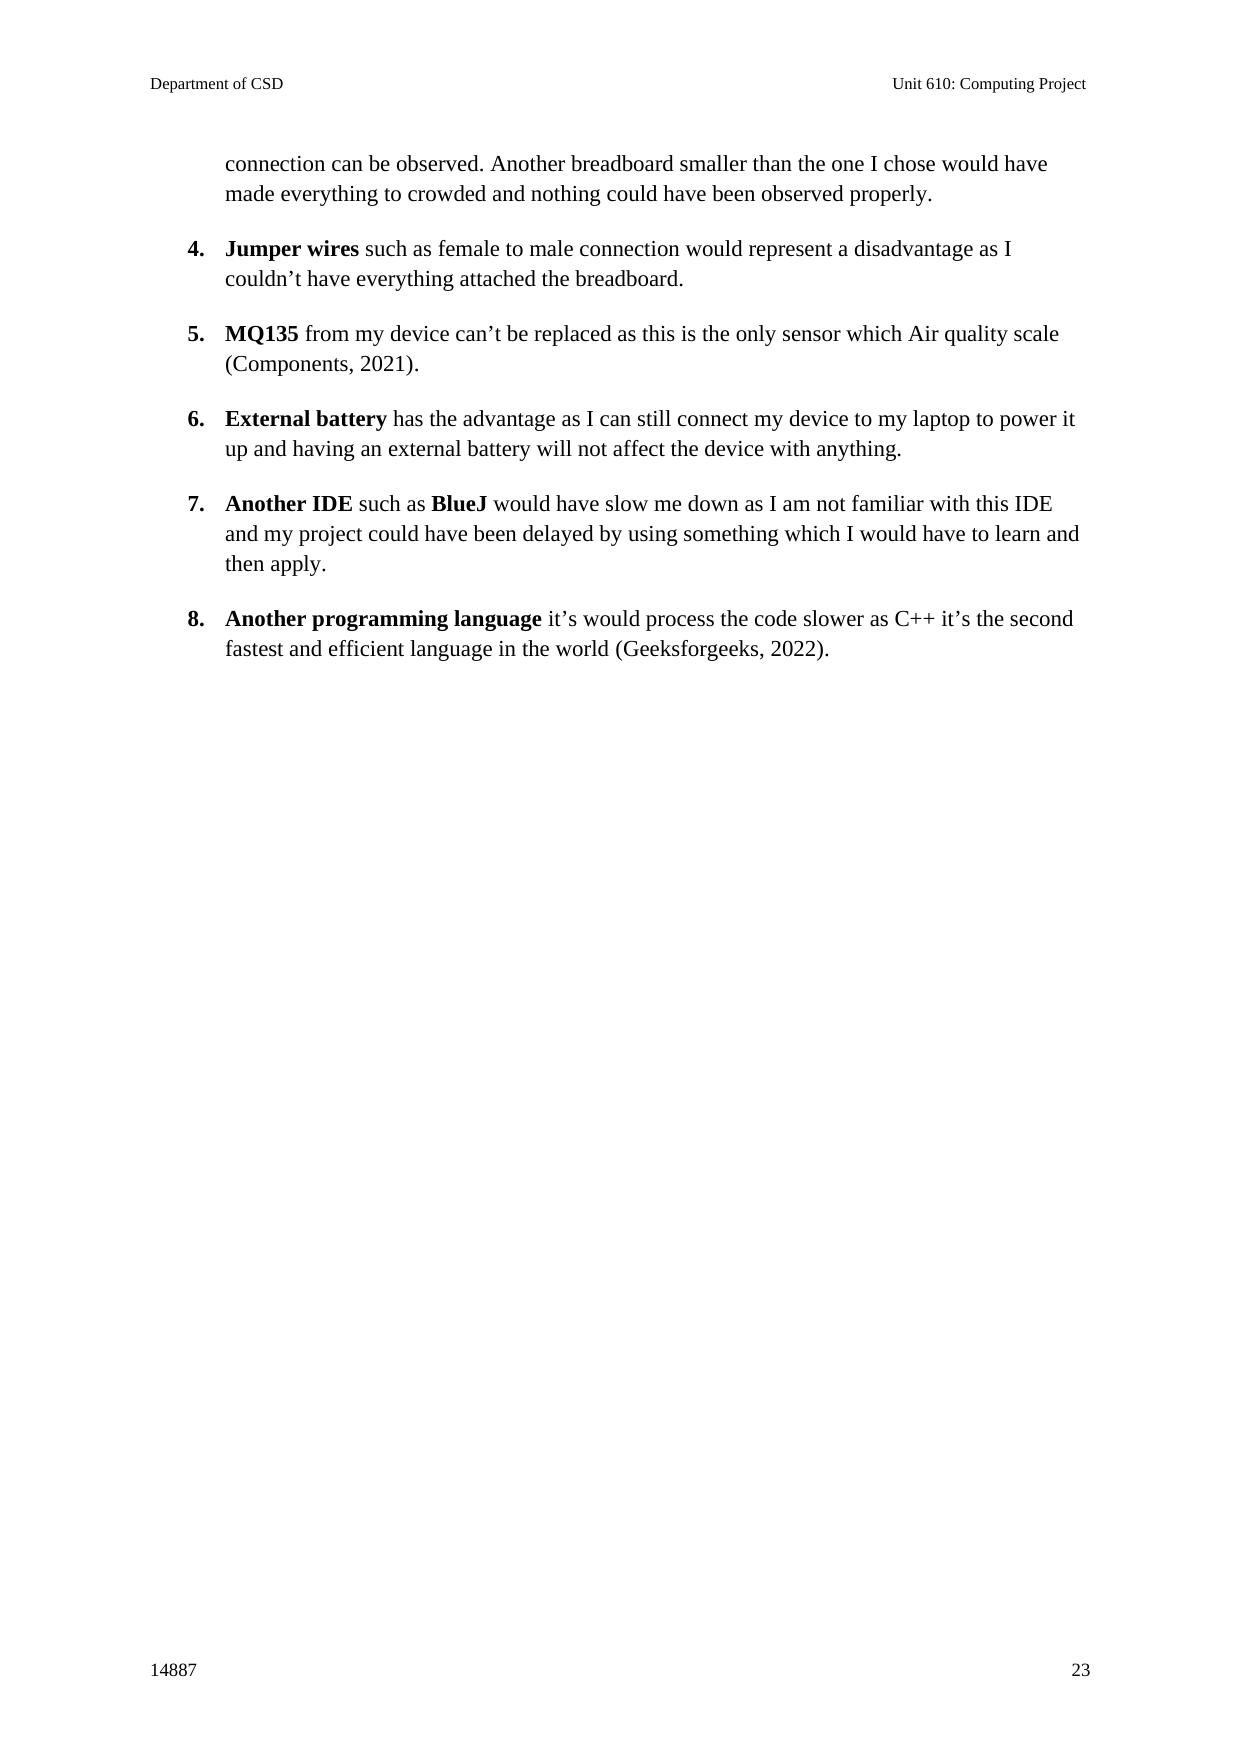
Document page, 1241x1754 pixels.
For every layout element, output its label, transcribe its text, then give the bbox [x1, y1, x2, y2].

list MQ135 from my device can’t be replaced as this is the only sensor which Air quality scale. [187, 320, 1090, 376]
list Another programming language it’s would process the code slower as C++ it’s the second fastest and efficient language in the world. [187, 605, 1090, 661]
list Another IDE such as BlueJ would have slow me down as I am not familiar with this IDE and my project could have been delayed by using something which I would have to learn and then apply. [187, 490, 1090, 576]
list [187, 150, 1090, 206]
list External battery has the advantage as I can still connect my device to my laptop to power it up and having an external battery will not affect the device with anything. [187, 405, 1090, 461]
list Jumper wires such as female to male connection would represent a disadvantage as I couldn’t have everything attached the breadboard. [187, 235, 1090, 291]
